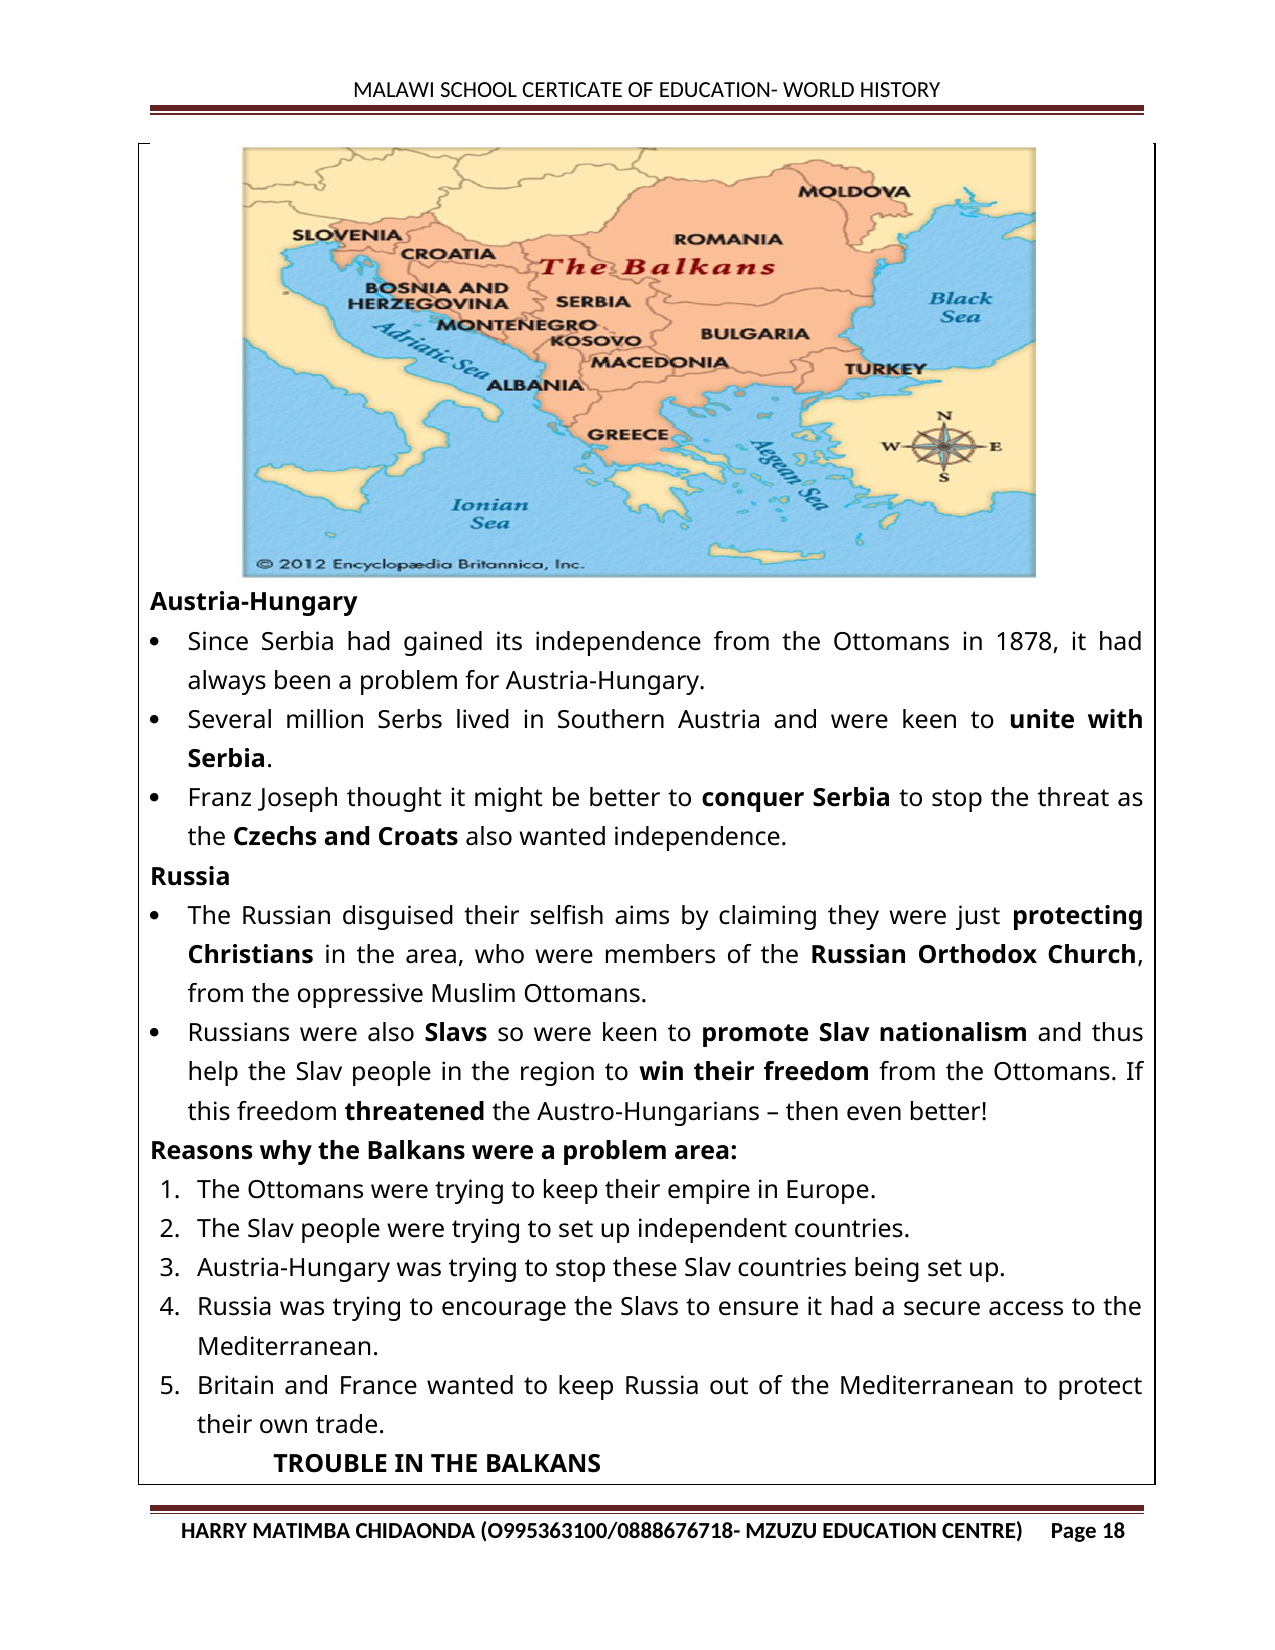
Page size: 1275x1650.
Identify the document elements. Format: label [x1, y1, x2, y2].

table_header [139, 144, 1154, 1484]
picture [150, 143, 1154, 580]
